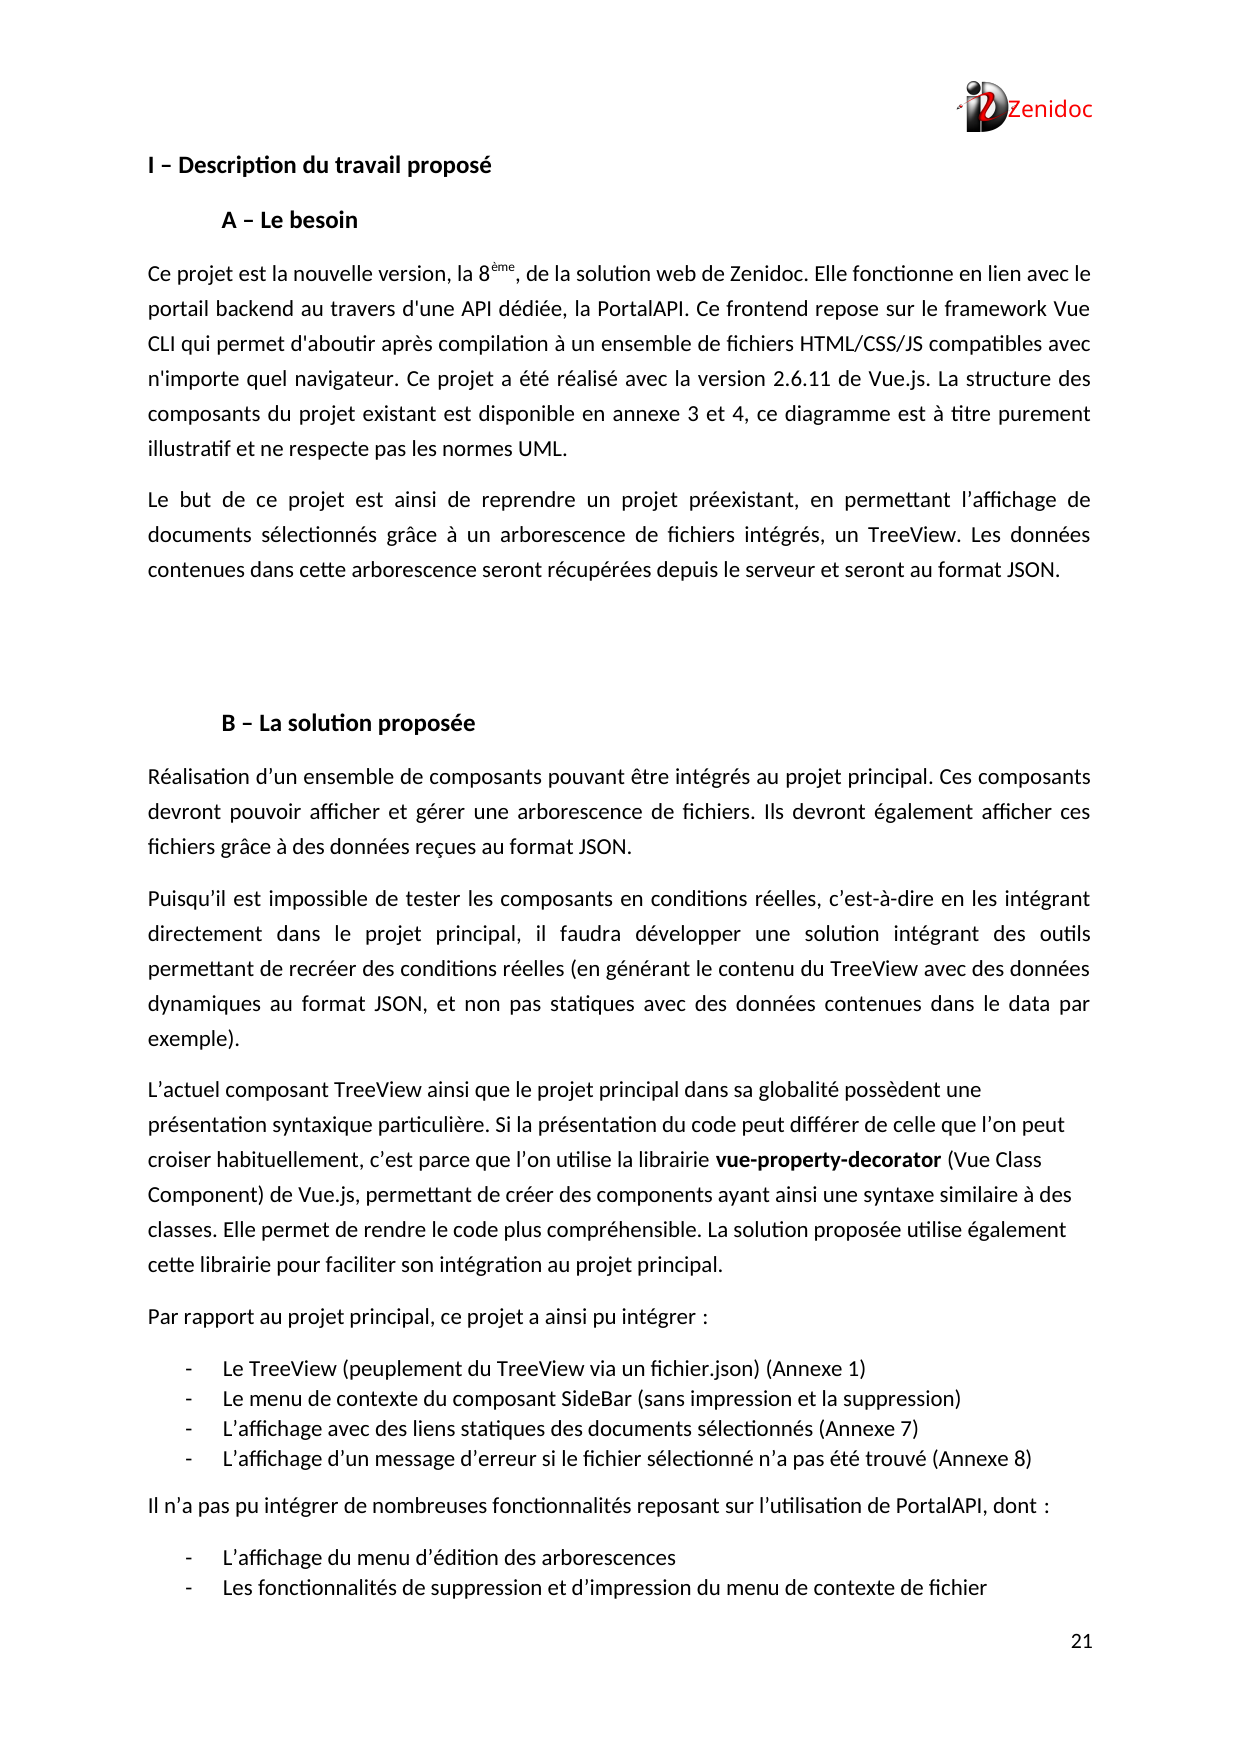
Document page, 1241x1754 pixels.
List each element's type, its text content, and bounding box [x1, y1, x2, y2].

picture [1011, 104, 1018, 115]
list Les fonctionnalités de suppression et d’impression du menu de contexte de fichier [185, 1573, 1093, 1601]
text L’actuel composant TreeView ainsi que le projet principal dans sa globalité possèdent une présentation syntaxique particulière. Si la présentation du code peut différer de celle que l’on peut croiser habituellement, c’est parce que l’on utilise la librairie vue-property-decorator (Vue Class Component) de Vue.js, permettant de créer des components ayant ainsi une syntaxe similaire à des classes. Elle permet de rendre le code plus compréhensible. La solution proposée utilise également cette librairie pour faciliter son intégration au projet principal. [148, 1075, 1093, 1278]
text I – Description du travail proposé [148, 149, 1093, 180]
list L’affichage d’un message d’erreur si le fichier sélectionné n’a pas été trouvé (Annexe 8) [185, 1444, 1093, 1472]
text Il n’a pas pu intégrer de nombreuses fonctionnalités reposant sur l’utilisation de PortalAPI, dont : [148, 1491, 1093, 1519]
list L’affichage avec des liens statiques des documents sélectionnés (Annexe 7) [185, 1414, 1093, 1442]
text Le but de ce projet est ainsi de reprendre un projet préexistant, en permettant l’affichage de documents sélectionnés grâce à un arborescence de fichiers intégrés, un TreeView. Les données contenues dans cette arborescence seront récupérées depuis le serveur et seront au format JSON. [148, 486, 1093, 584]
text Par rapport au projet principal, ce projet a ainsi pu intégrer : [148, 1302, 1093, 1330]
list Le menu de contexte du composant SideBar (sans impression et la suppression) [185, 1384, 1093, 1412]
text A – Le besoin [148, 204, 1093, 235]
text Puisqu’il est impossible de tester les composants en conditions réelles, c’est-à-dire en les intégrant directement dans le projet principal, il faudra développer une solution intégrant des outils permettant de recréer des conditions réelles (en générant le contenu du TreeView avec des données dynamiques au format JSON, et non pas statiques avec des données contenues dans le data par exemple). [148, 884, 1093, 1052]
list Le TreeView (peuplement du TreeView via un fichier.json) (Annexe 1) [185, 1354, 1093, 1382]
list L’affichage du menu d’édition des arborescences [185, 1543, 1093, 1571]
text Ce projet est la nouvelle version, la 8ème, de la solution web de Zenidoc. Elle fonctionne en lien avec le portail backend au travers d'une API dédiée, la PortalAPI. Ce frontend repose sur le framework Vue CLI qui permet d'aboutir après compilation à un ensemble de fichiers HTML/CSS/JS compatibles avec n'importe quel navigateur. Ce projet a été réalisé avec la version 2.6.11 de Vue.js. La structure des composants du projet existant est disponible en annexe 3 et 4, ce diagramme est à titre purement illustratif et ne respecte pas les normes UML. [148, 259, 1093, 462]
text Réalisation d’un ensemble de composants pouvant être intégrés au projet principal. Ces composants devront pouvoir afficher et gérer une arborescence de fichiers. Ils devront également afficher ces fichiers grâce à des données reçues au format JSON. [148, 762, 1093, 860]
text B – La solution proposée [148, 707, 1093, 738]
picture [956, 81, 1018, 132]
